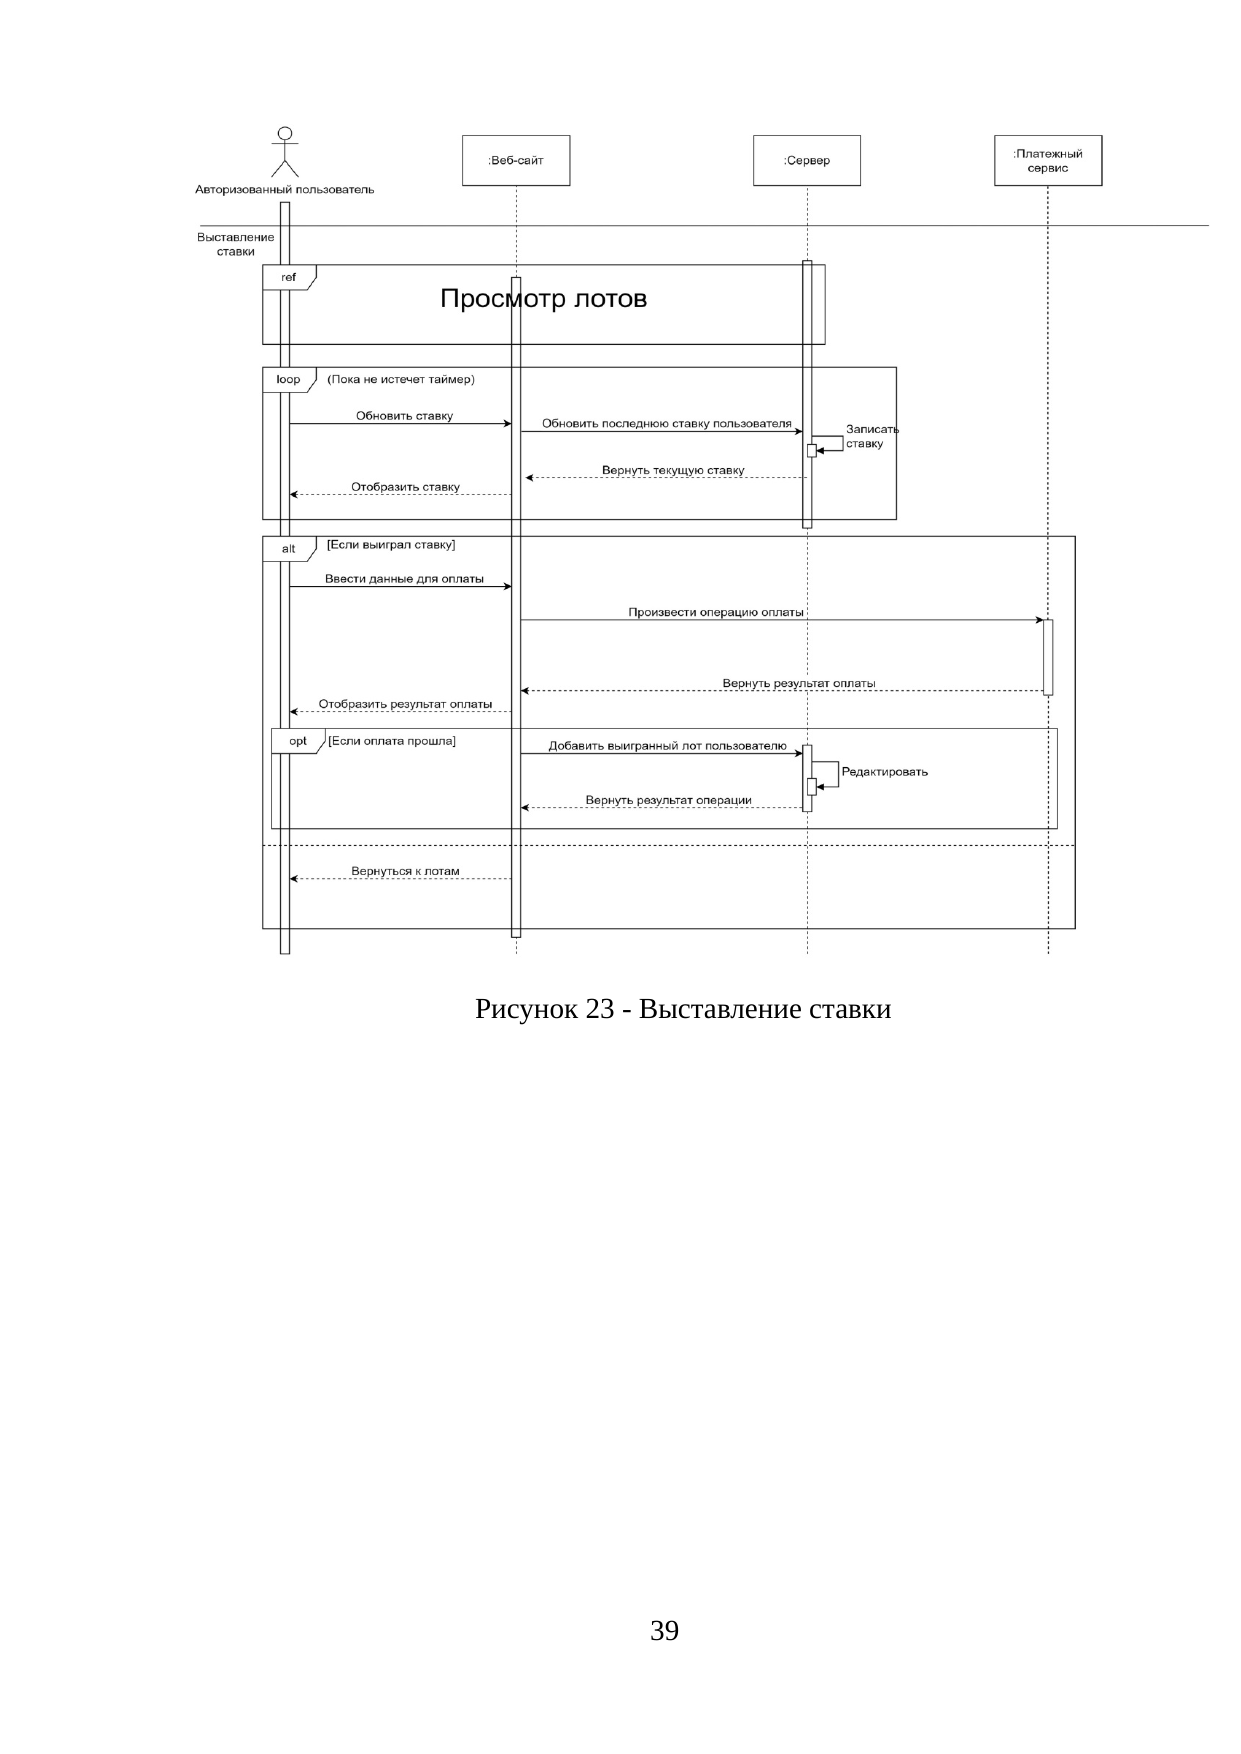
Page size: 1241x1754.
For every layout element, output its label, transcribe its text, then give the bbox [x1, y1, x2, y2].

text Выставление ставки [215, 991, 1152, 1024]
picture [177, 118, 1218, 964]
